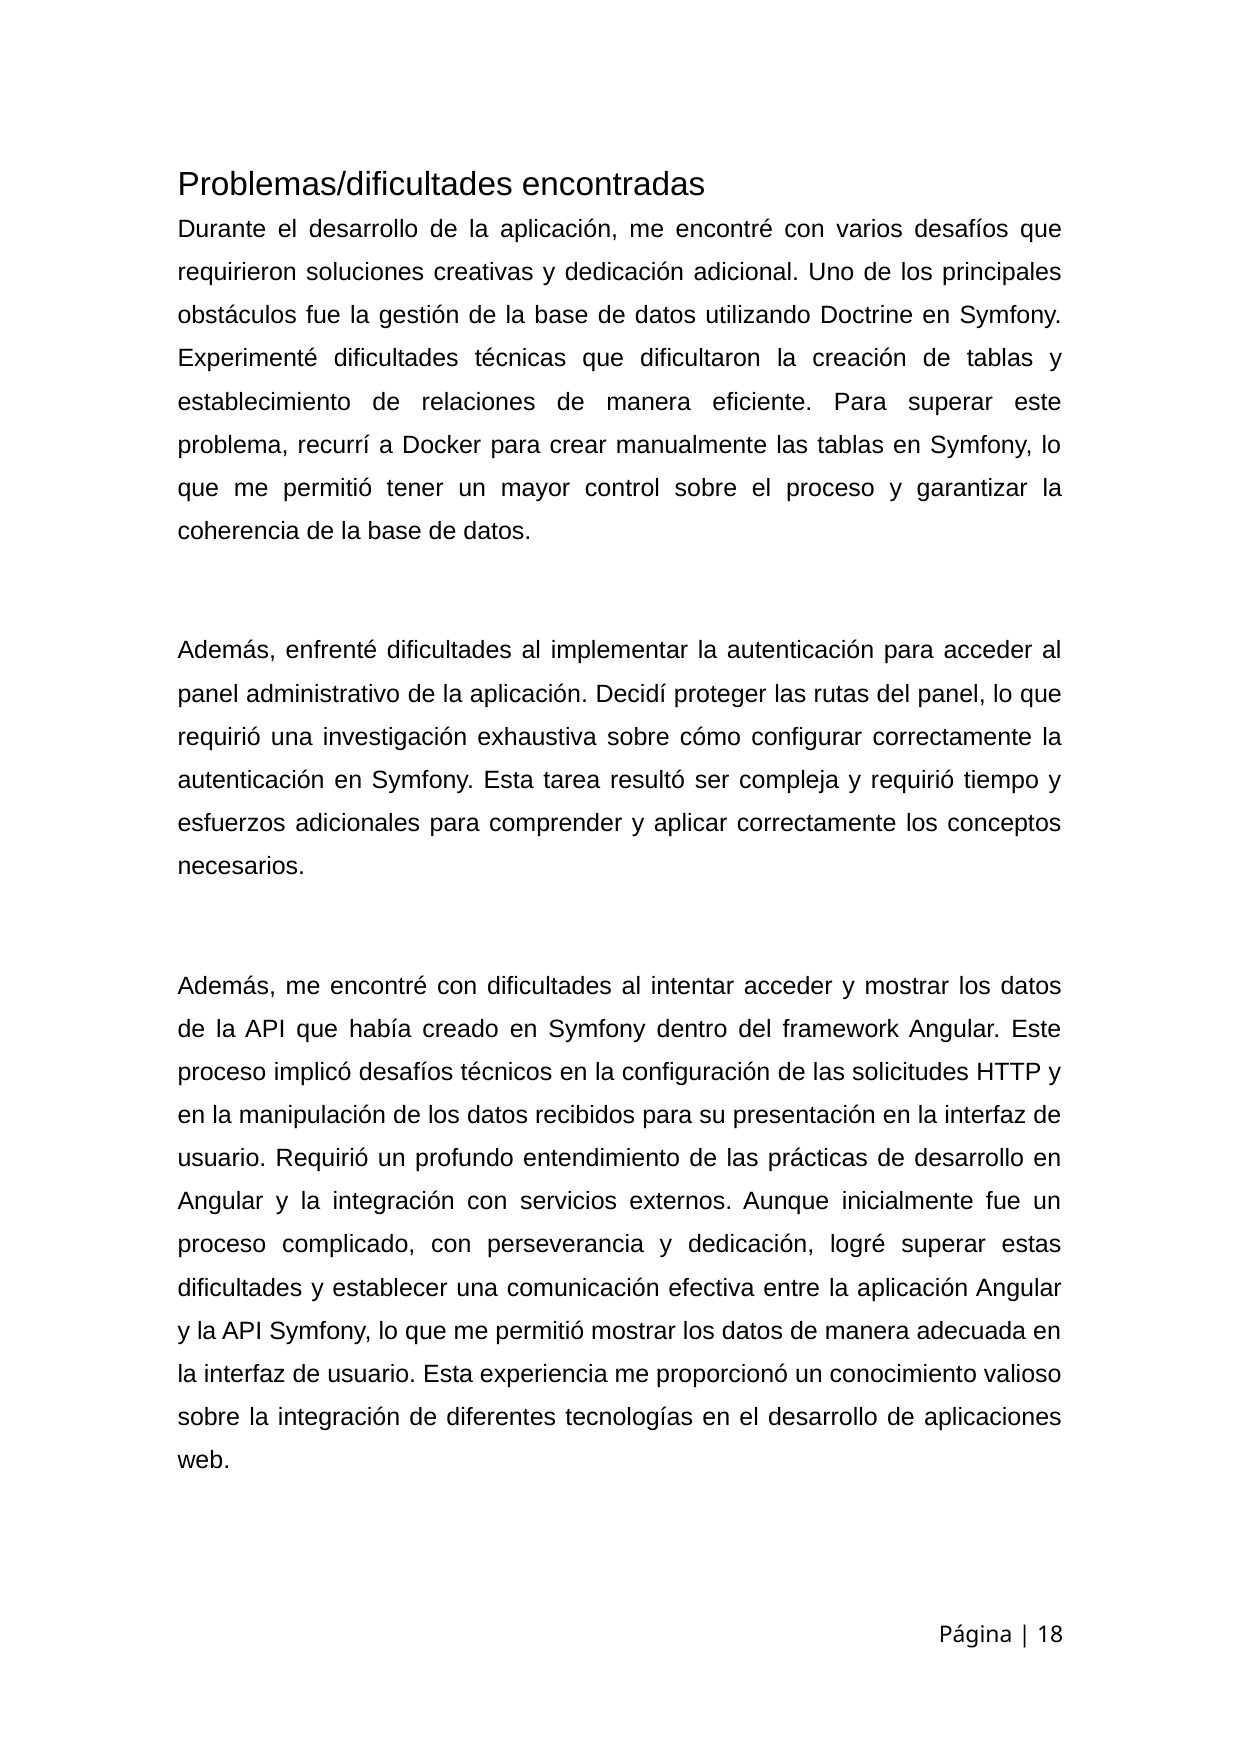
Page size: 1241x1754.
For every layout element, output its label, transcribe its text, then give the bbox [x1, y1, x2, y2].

text Además, me encontré con dificultades al intentar acceder y mostrar los datos de la API que había creado en Symfony dentro del framework Angular. Este proceso implicó desafíos técnicos en la configuración de las solicitudes HTTP y en la manipulación de los datos recibidos para su presentación en la interfaz de usuario. Requirió un profundo entendimiento de las prácticas de desarrollo en Angular y la integración con servicios externos. Aunque inicialmente fue un proceso complicado, con perseverancia y dedicación, logré superar estas dificultades y establecer una comunicación efectiva entre la aplicación Angular y la API Symfony, lo que me permitió mostrar los datos de manera adecuada en la interfaz de usuario. Esta experiencia me proporcionó un conocimiento valioso sobre la integración de diferentes tecnologías en el desarrollo de aplicaciones web. [177, 971, 1063, 1474]
text Además, enfrenté dificultades al implementar la autenticación para acceder al panel administrativo de la aplicación. Decidí proteger las rutas del panel, lo que requirió una investigación exhaustiva sobre cómo configurar correctamente la autenticación en Symfony. Esta tarea resultó ser compleja y requirió tiempo y esfuerzos adicionales para comprender y aplicar correctamente los conceptos necesarios. [177, 636, 1063, 880]
subtitle Problemas/dificultades encontradas [177, 164, 1063, 203]
text Durante el desarrollo de la aplicación, me encontré con varios desafíos que requirieron soluciones creativas y dedicación adicional. Uno de los principales obstáculos fue la gestión de la base de datos utilizando Doctrine en Symfony. Experimenté dificultades técnicas que dificultaron la creación de tablas y establecimiento de relaciones de manera eficiente. Para superar este problema, recurrí a Docker para crear manualmente las tablas en Symfony, lo que me permitió tener un mayor control sobre el proceso y garantizar la coherencia de la base de datos. [177, 214, 1063, 545]
